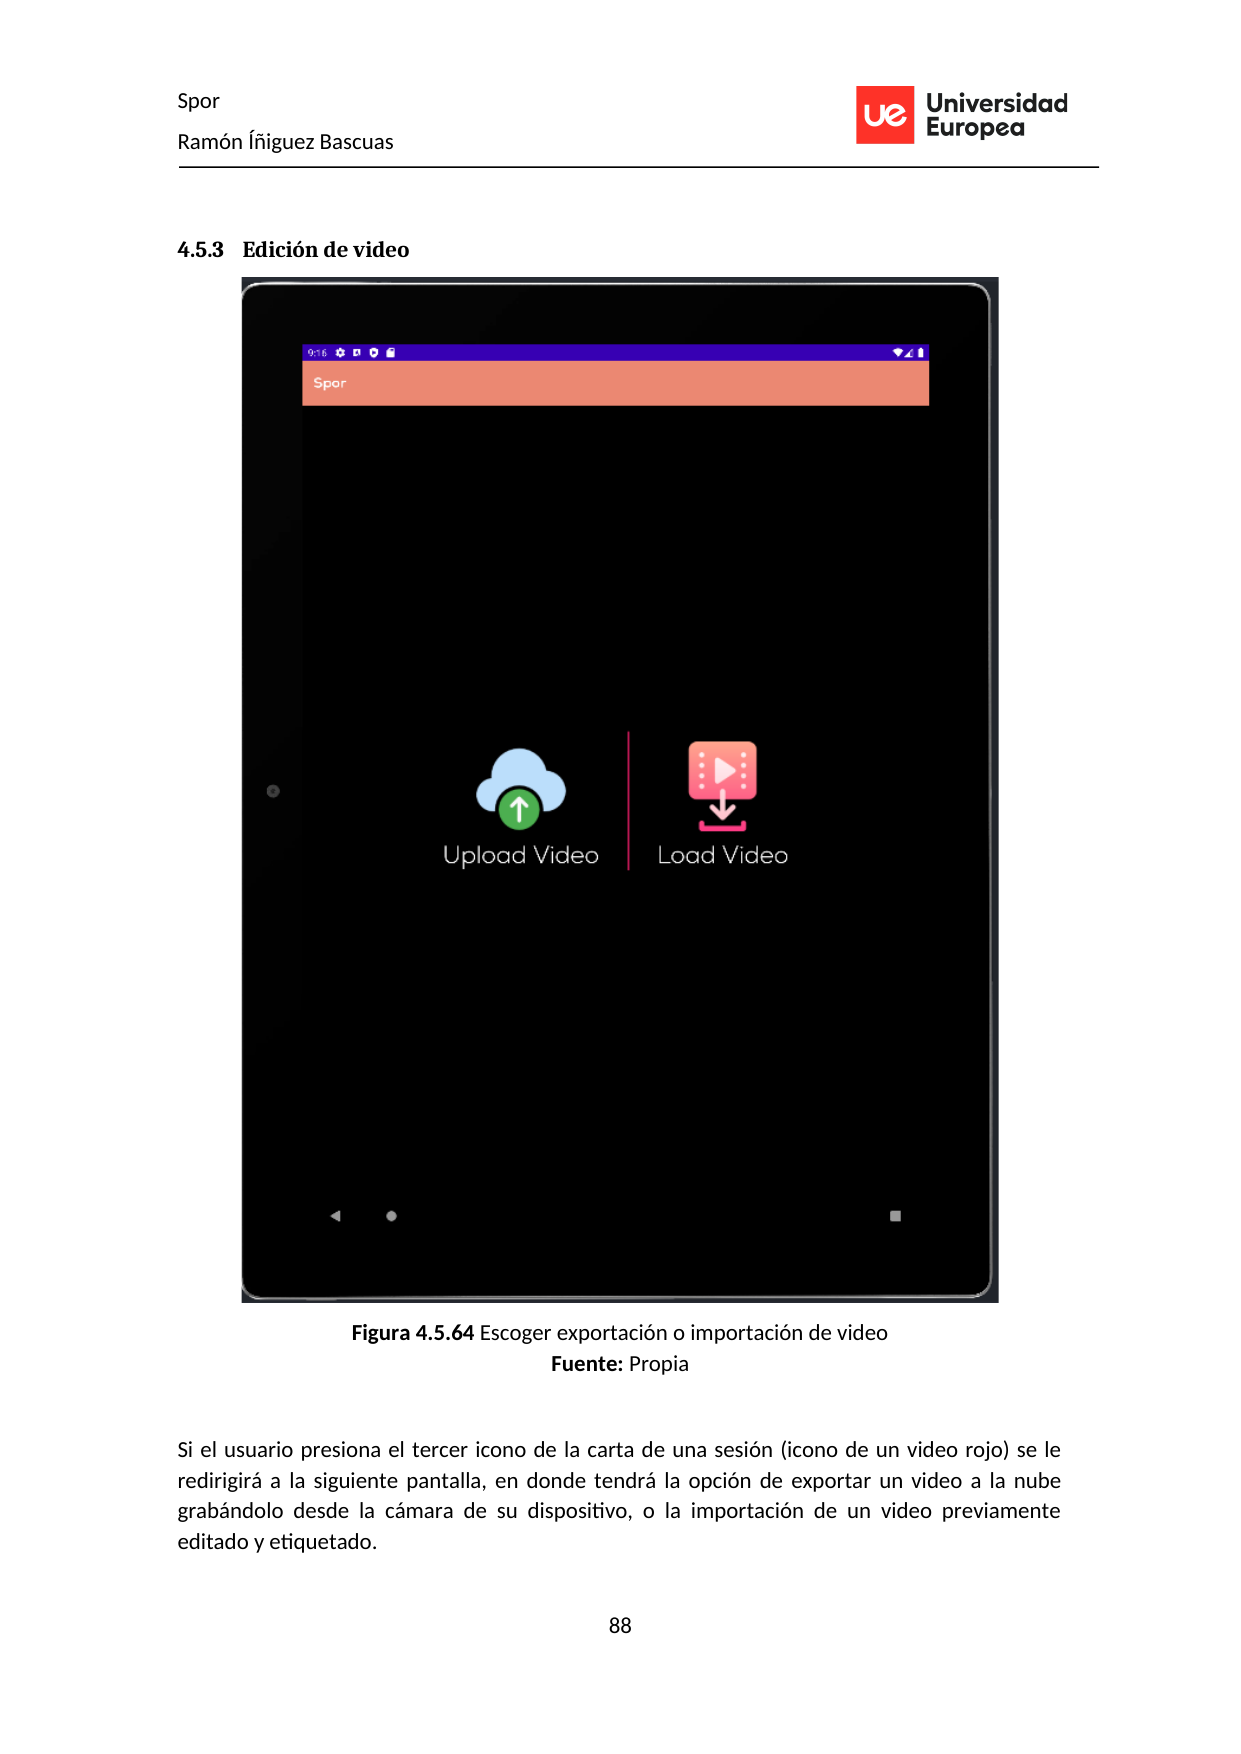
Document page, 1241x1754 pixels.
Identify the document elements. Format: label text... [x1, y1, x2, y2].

subtitle Edición de video [177, 236, 1063, 263]
picture [241, 277, 999, 1303]
picture [856, 86, 1068, 144]
text Si el usuario presiona el tercer icono de la carta de una sesión (icono de un video rojo) se le redirigirá a la siguiente pantalla, en donde tendrá la opción de exportar un video a la nube grabándolo desde la cámara de su dispositivo, o la importación de un video previamente editado y etiquetado. [177, 1435, 1063, 1555]
